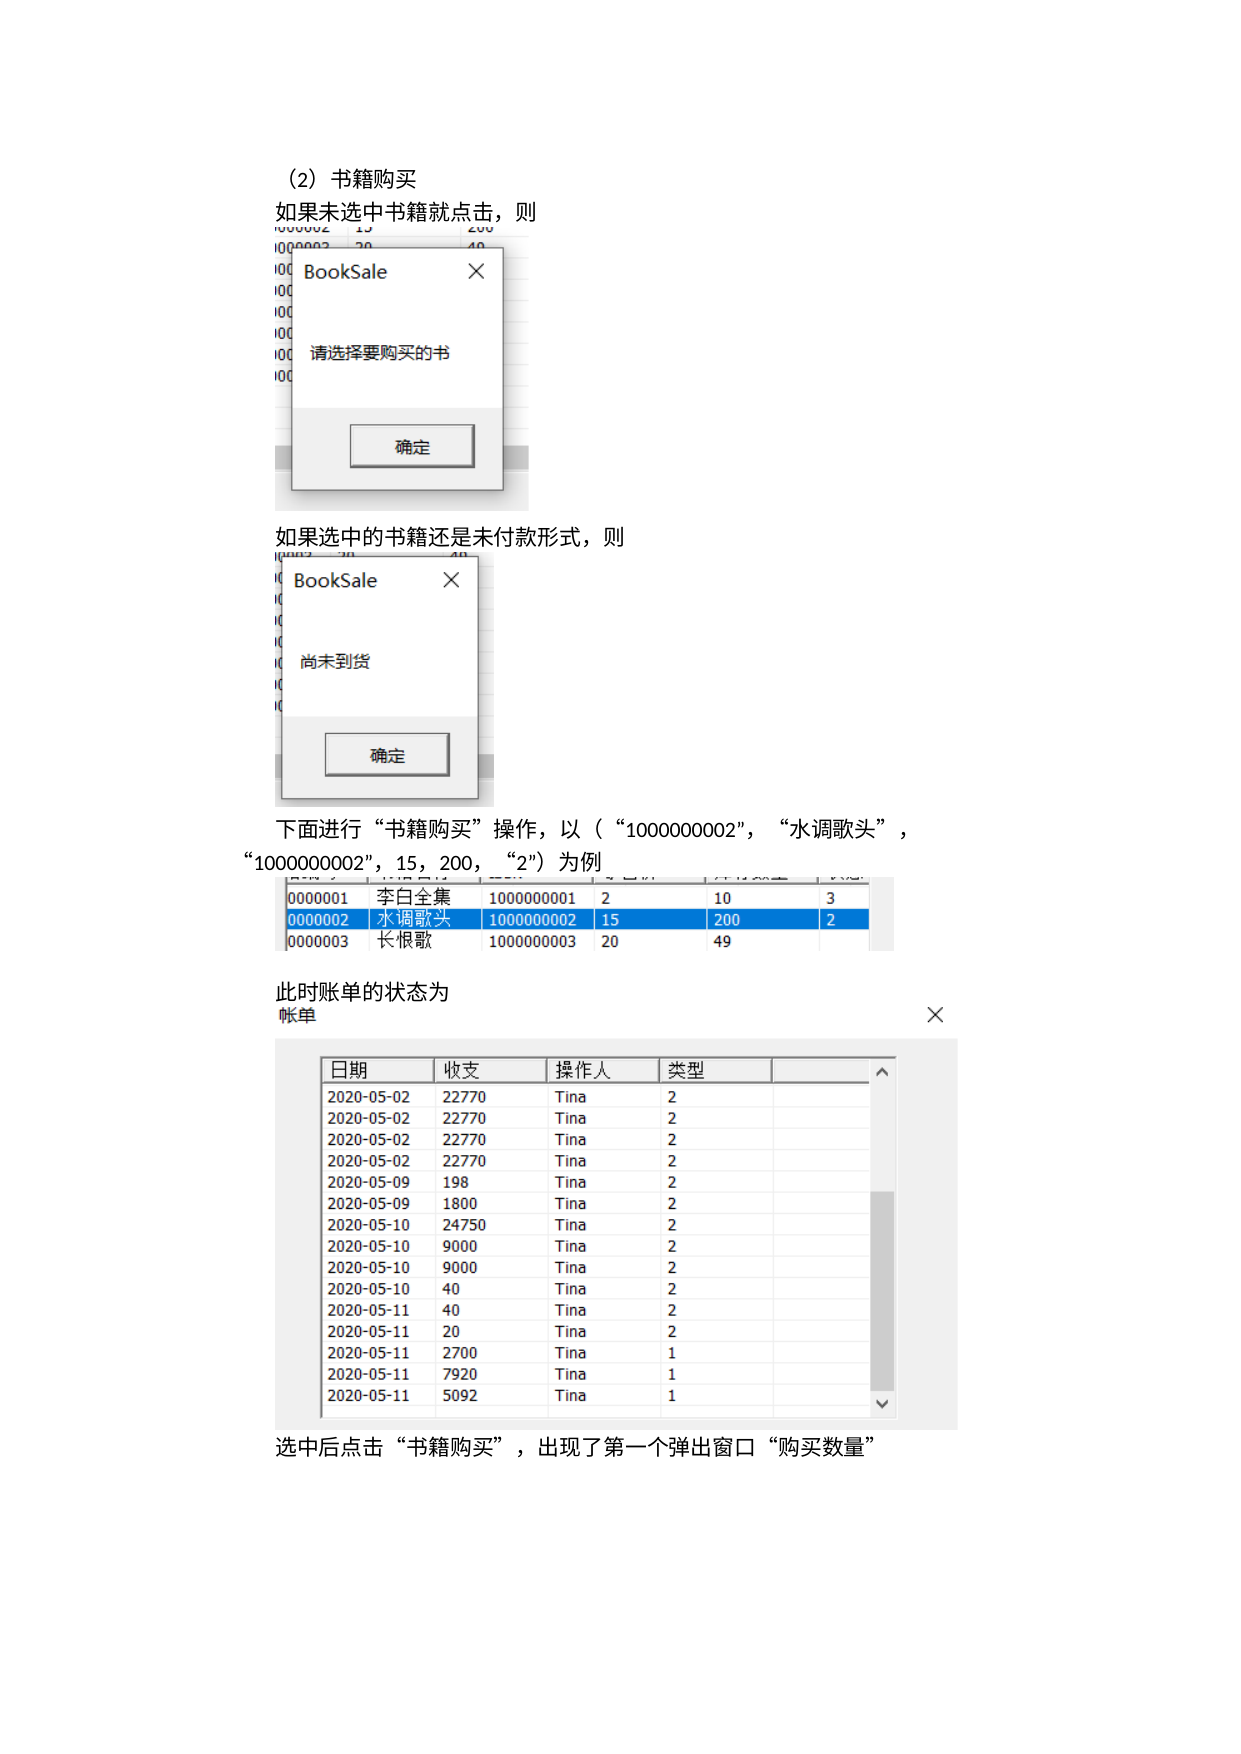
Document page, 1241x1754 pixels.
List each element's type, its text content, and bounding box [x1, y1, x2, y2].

picture [275, 877, 894, 951]
picture [275, 1007, 958, 1430]
text 如果未选中书籍就点击，则 [231, 194, 1053, 227]
picture [275, 552, 494, 807]
text （2）书籍购买 [231, 162, 1053, 194]
picture [275, 227, 529, 511]
text 此时账单的状态为 [231, 974, 1053, 1007]
text 如果选中的书籍还是未付款形式，则 [231, 519, 1053, 552]
text 选中后点击“书籍购买”，出现了第一个弹出窗口“购买数量” [231, 1429, 1053, 1462]
text 下面进行“书籍购买”操作，以（“1000000002”，“水调歌头”，“1000000002”，15，200，“2”）为例 [231, 812, 1053, 877]
